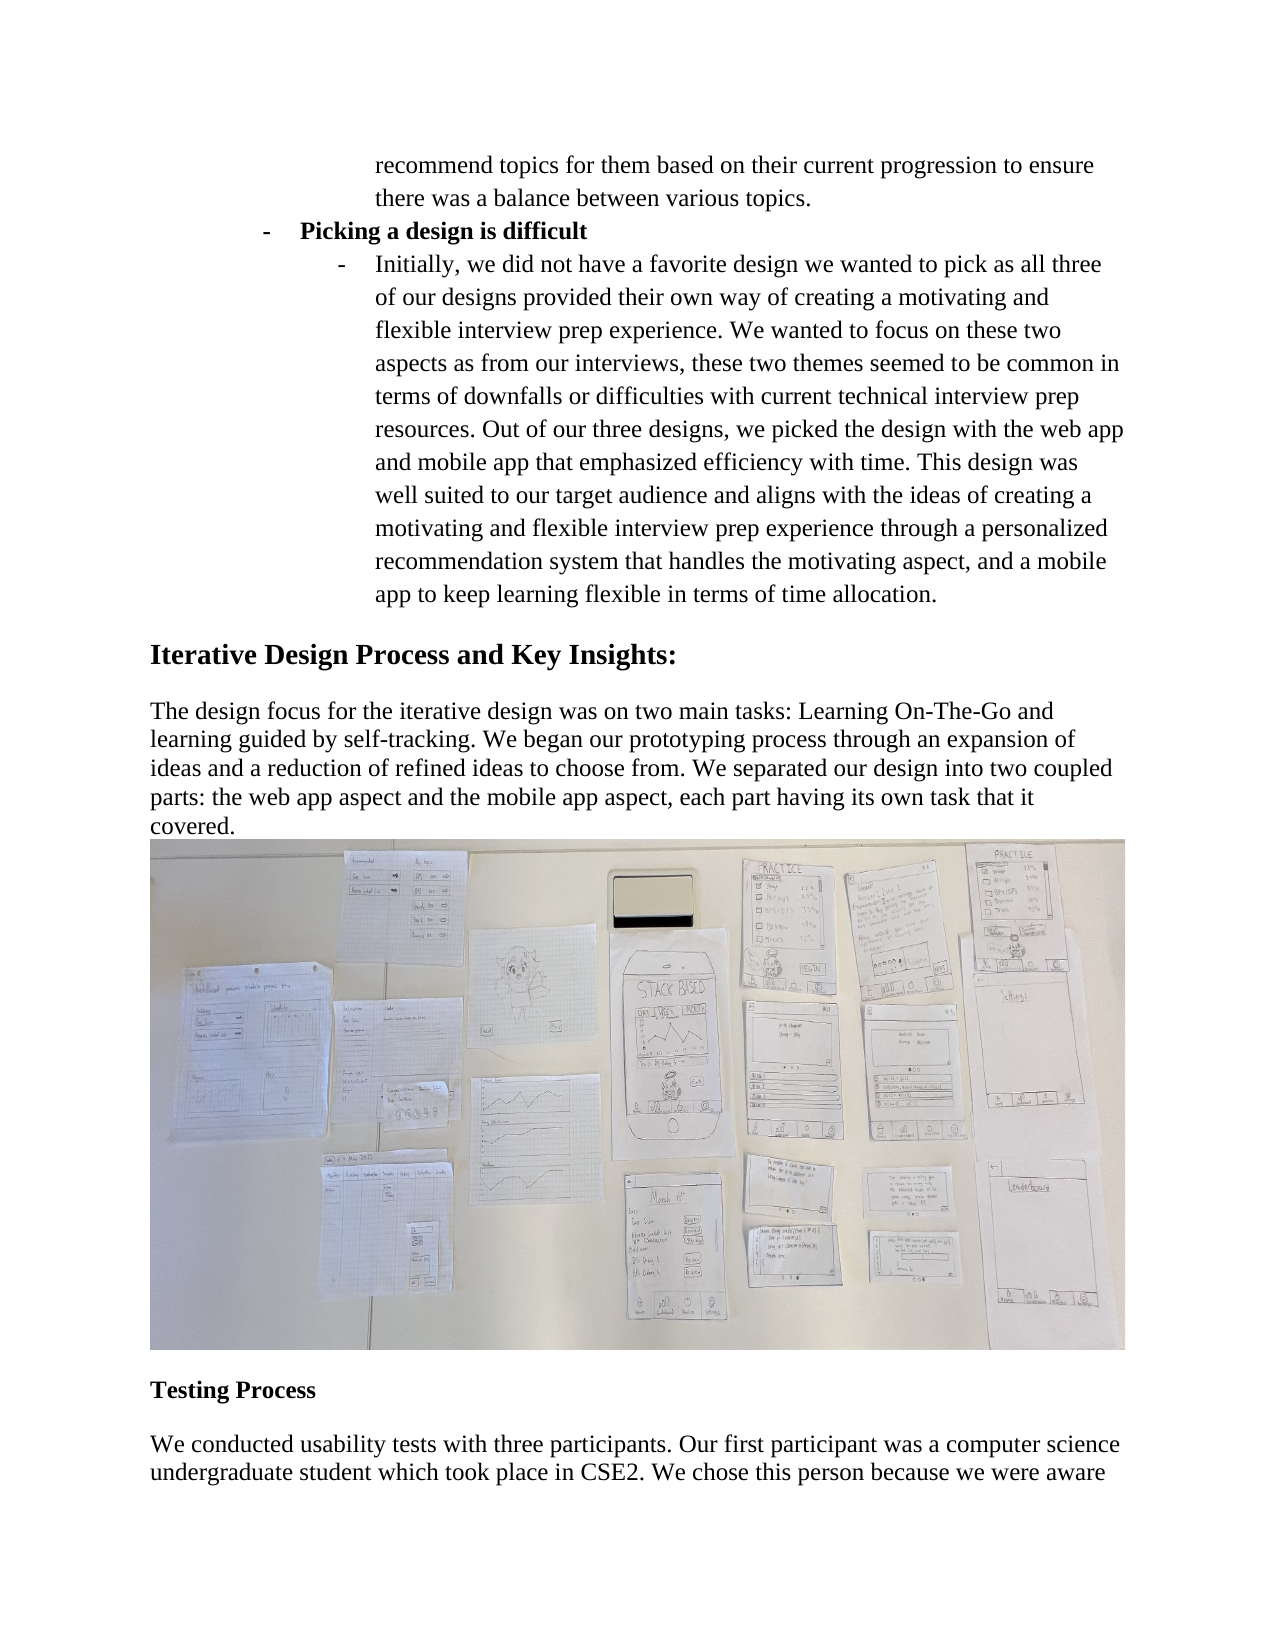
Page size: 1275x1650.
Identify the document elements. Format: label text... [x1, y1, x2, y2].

text The design focus for the iterative design was on two main tasks: Learning On-The-Go and learning guided by self-tracking. We began our prototyping process through an expansion of ideas and a reduction of refined ideas to choose from. We separated our design into two coupled parts: the web app aspect and the mobile app aspect, each part having its own task that it covered. [150, 696, 1125, 839]
list Picking a design is difficult [262, 216, 1125, 245]
list Initially, we did not have a favorite design we wanted to pick as all three of our designs provided their own way of creating a motivating and flexible interview prep experience. We wanted to focus on these two aspects as from our interviews, these two themes seemed to be common in terms of downfalls or difficulties with current technical interview prep resources. Out of our three designs, we picked the design with the web app and mobile app that emphasized efficiency with time. This design was well suited to our target audience and aligns with the ideas of creating a motivating and flexible interview prep experience through a personalized recommendation system that handles the motivating aspect, and a mobile app to keep learning flexible in terms of time allocation. [337, 249, 1125, 608]
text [375, 150, 1125, 212]
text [150, 1429, 1125, 1486]
picture [150, 839, 1125, 1350]
text Testing Process [150, 1375, 1125, 1404]
text Iterative Design Process and Key Insights: [150, 637, 1125, 671]
